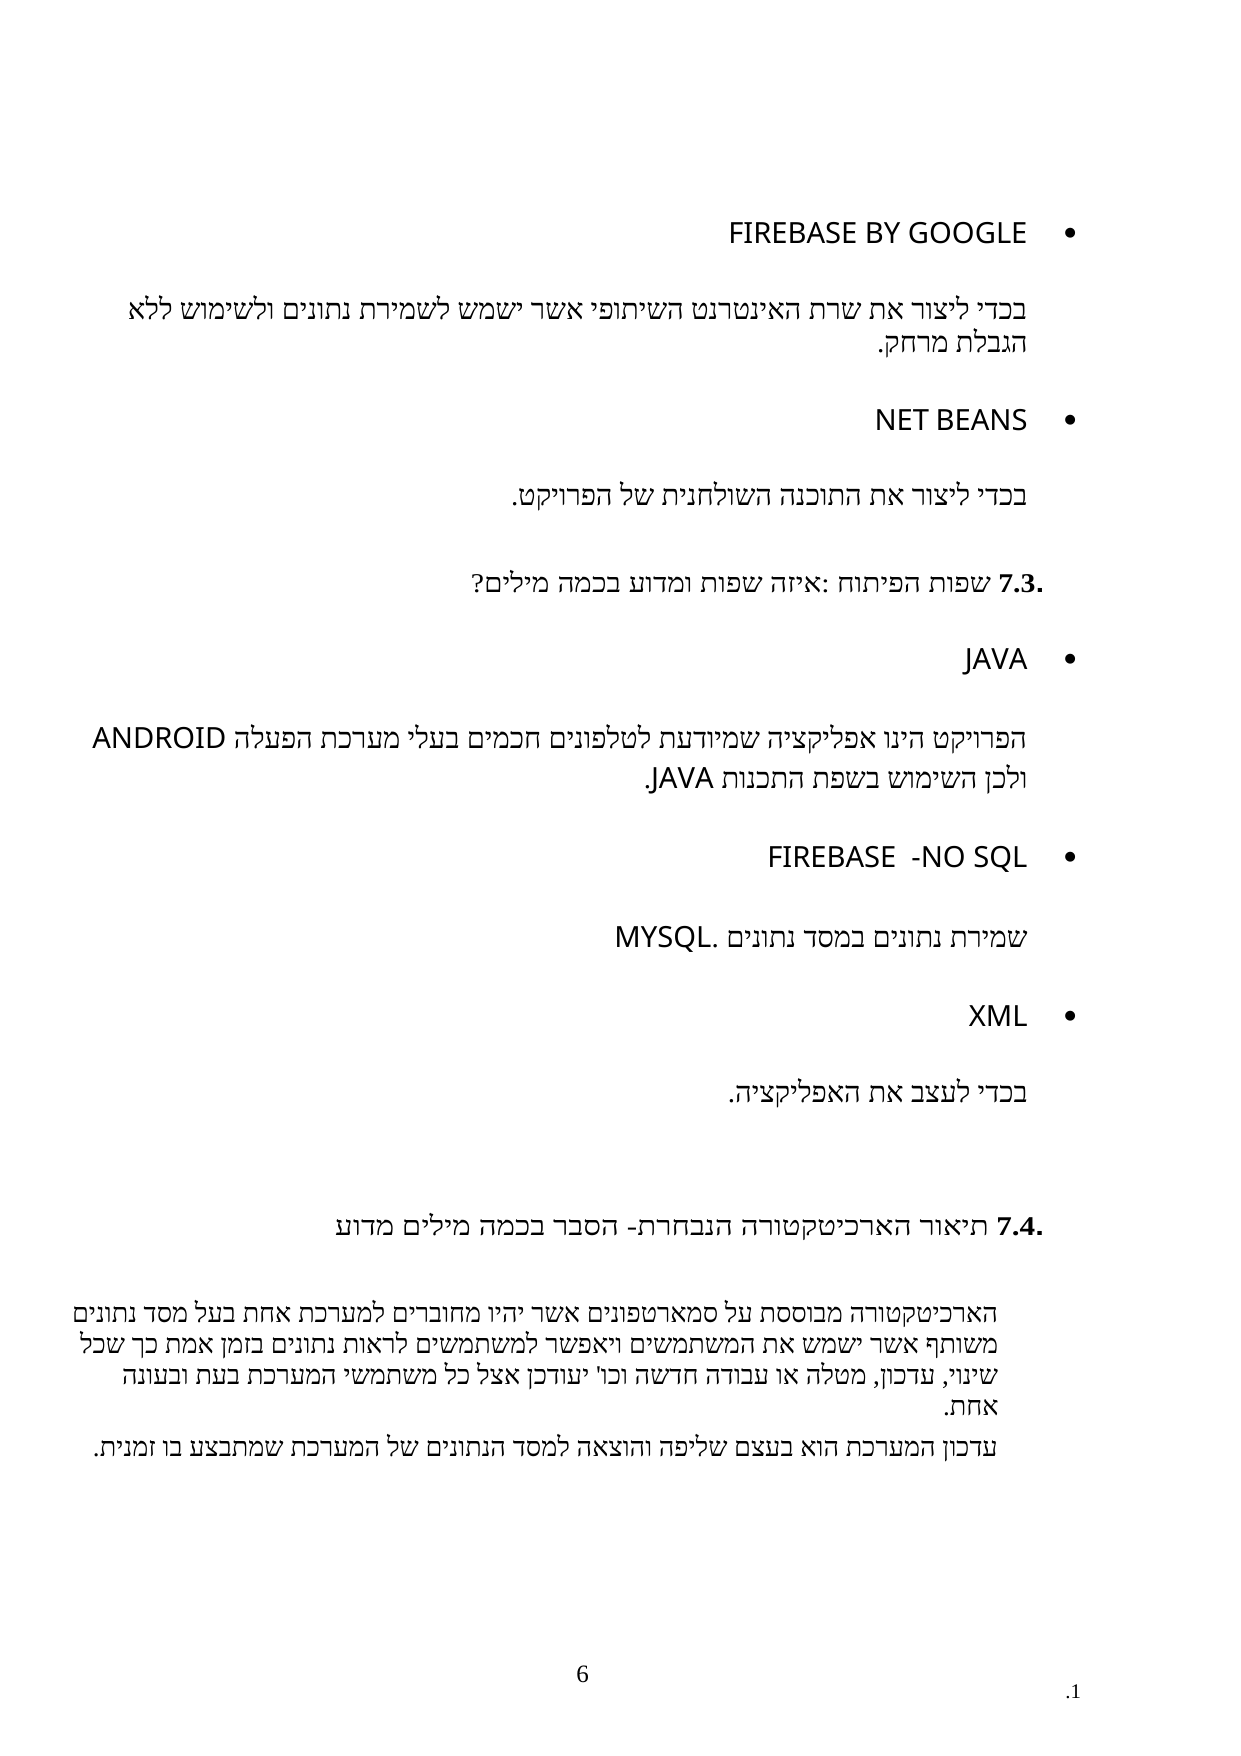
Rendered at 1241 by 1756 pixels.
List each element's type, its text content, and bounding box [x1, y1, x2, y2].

text הפרויקט הינו אפליקציה שמיודעת לטלפונים חכמים בעלי מערכת הפעלה ANDROID [62, 718, 1028, 757]
list XML [62, 995, 1065, 1035]
text בכדי לעצב את האפליקציה. [62, 1075, 1028, 1108]
text עדכון המערכת הוא בעצם שליפה והוצאה למסד הנתונים של המערכת שמתבצע בו זמנית. [62, 1431, 998, 1462]
text הארכיטקטורה מבוססת על סמארטפונים אשר יהיו מחוברים למערכת אחת בעל מסד נתונים משותף אשר ישמש את המשתמשים ויאפשר למשתמשים לראות נתונים בזמן אמת כך שכל שינוי, עדכון, מטלה או עבודה חדשה וכו' יעודכן אצל כל משתמשי המערכת בעת ובעונה אחת. [62, 1297, 998, 1421]
text ולכן השימוש בשפת התכנות JAVA. [62, 757, 1028, 797]
list JAVA [62, 638, 1065, 678]
text בכדי ליצור את התוכנה השולחנית של הפרויקט. [62, 478, 1028, 512]
list NET BEANS [62, 399, 1065, 438]
text .7.3 שפות הפיתוח :איזה שפות ומדוע בכמה מילים? [62, 567, 1044, 598]
list FIREBASE -NO SQL [62, 837, 1065, 876]
text .7.4 תיאור הארכיטקטורה הנבחרת- הסבר בכמה מילים מדוע [62, 1210, 1044, 1241]
text בכדי ליצור את שרת האינטרנט השיתופי אשר ישמש לשמירת נתונים ולשימוש ללא הגבלת מרחק. [62, 292, 1028, 359]
list FIREBASE BY GOOGLE [62, 213, 1065, 252]
text שמירת נתונים במסד נתונים .MYSQL [62, 916, 1028, 956]
